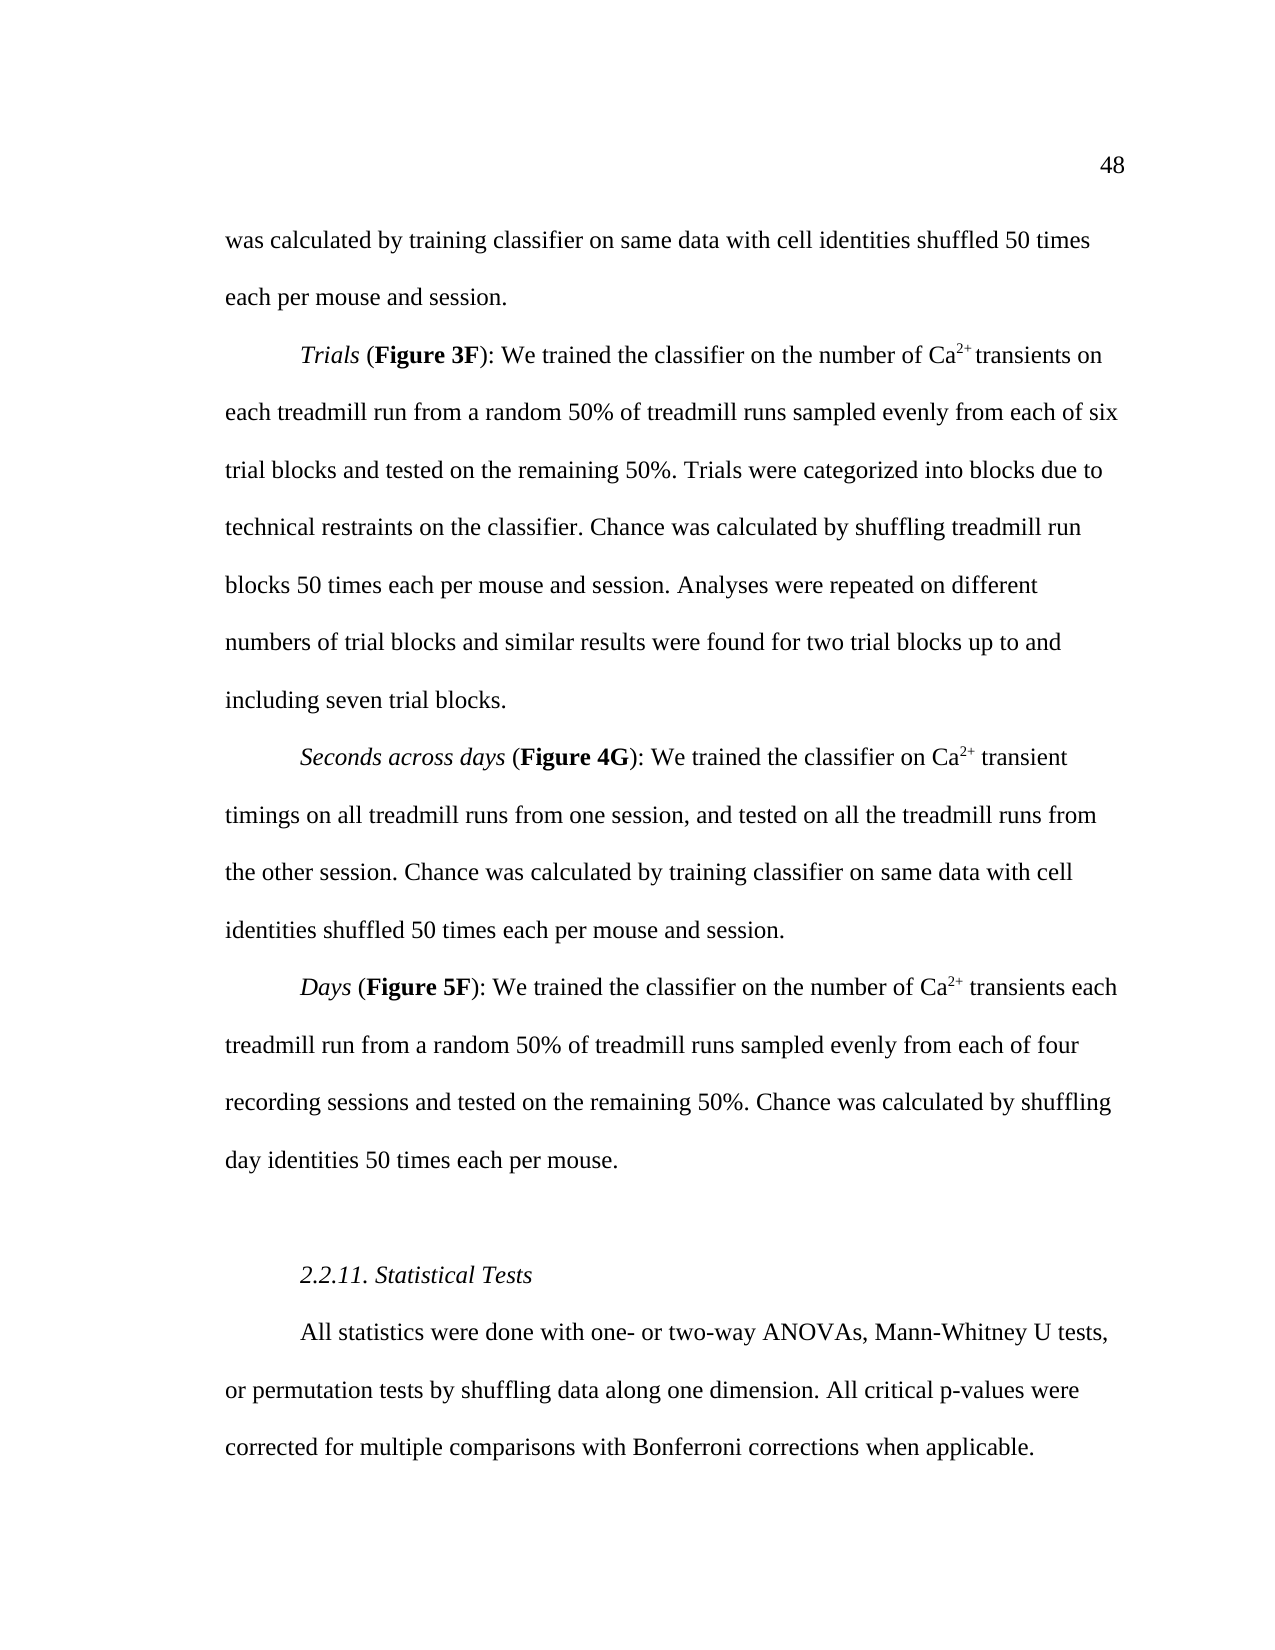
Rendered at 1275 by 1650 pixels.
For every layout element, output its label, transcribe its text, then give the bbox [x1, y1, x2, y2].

text Trials (Figure 3F): We trained the classifier on the number of Ca2+ transients on each treadmill run from a random 50% of treadmill runs sampled evenly from each of six trial blocks and tested on the remaining 50%. Trials were categorized into blocks due to technical restraints on the classifier. Chance was calculated by shuffling treadmill run blocks 50 times each per mouse and session. Analyses were repeated on different numbers of trial blocks and similar results were found for two trial blocks up to and including seven trial blocks. [225, 340, 1125, 714]
text Days (Figure 5F): We trained the classifier on the number of Ca2+ transients each treadmill run from a random 50% of treadmill runs sampled evenly from each of four recording sessions and tested on the remaining 50%. Chance was calculated by shuffling day identities 50 times each per mouse. [225, 972, 1125, 1174]
text Seconds across days (Figure 4G): We trained the classifier on Ca2+ transient timings on all treadmill runs from one session, and tested on all the treadmill runs from the other session. Chance was calculated by training classifier on same data with cell identities shuffled 50 times each per mouse and session. [225, 742, 1125, 944]
subtitle Statistical Tests [300, 1260, 1125, 1289]
text All statistics were done with one- or two-way ANOVAs, Mann-Whitney U tests, or permutation tests by shuffling data along one dimension. All critical p-values were corrected for multiple comparisons with Bonferroni corrections when applicable. [225, 1317, 1125, 1461]
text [225, 225, 1125, 311]
